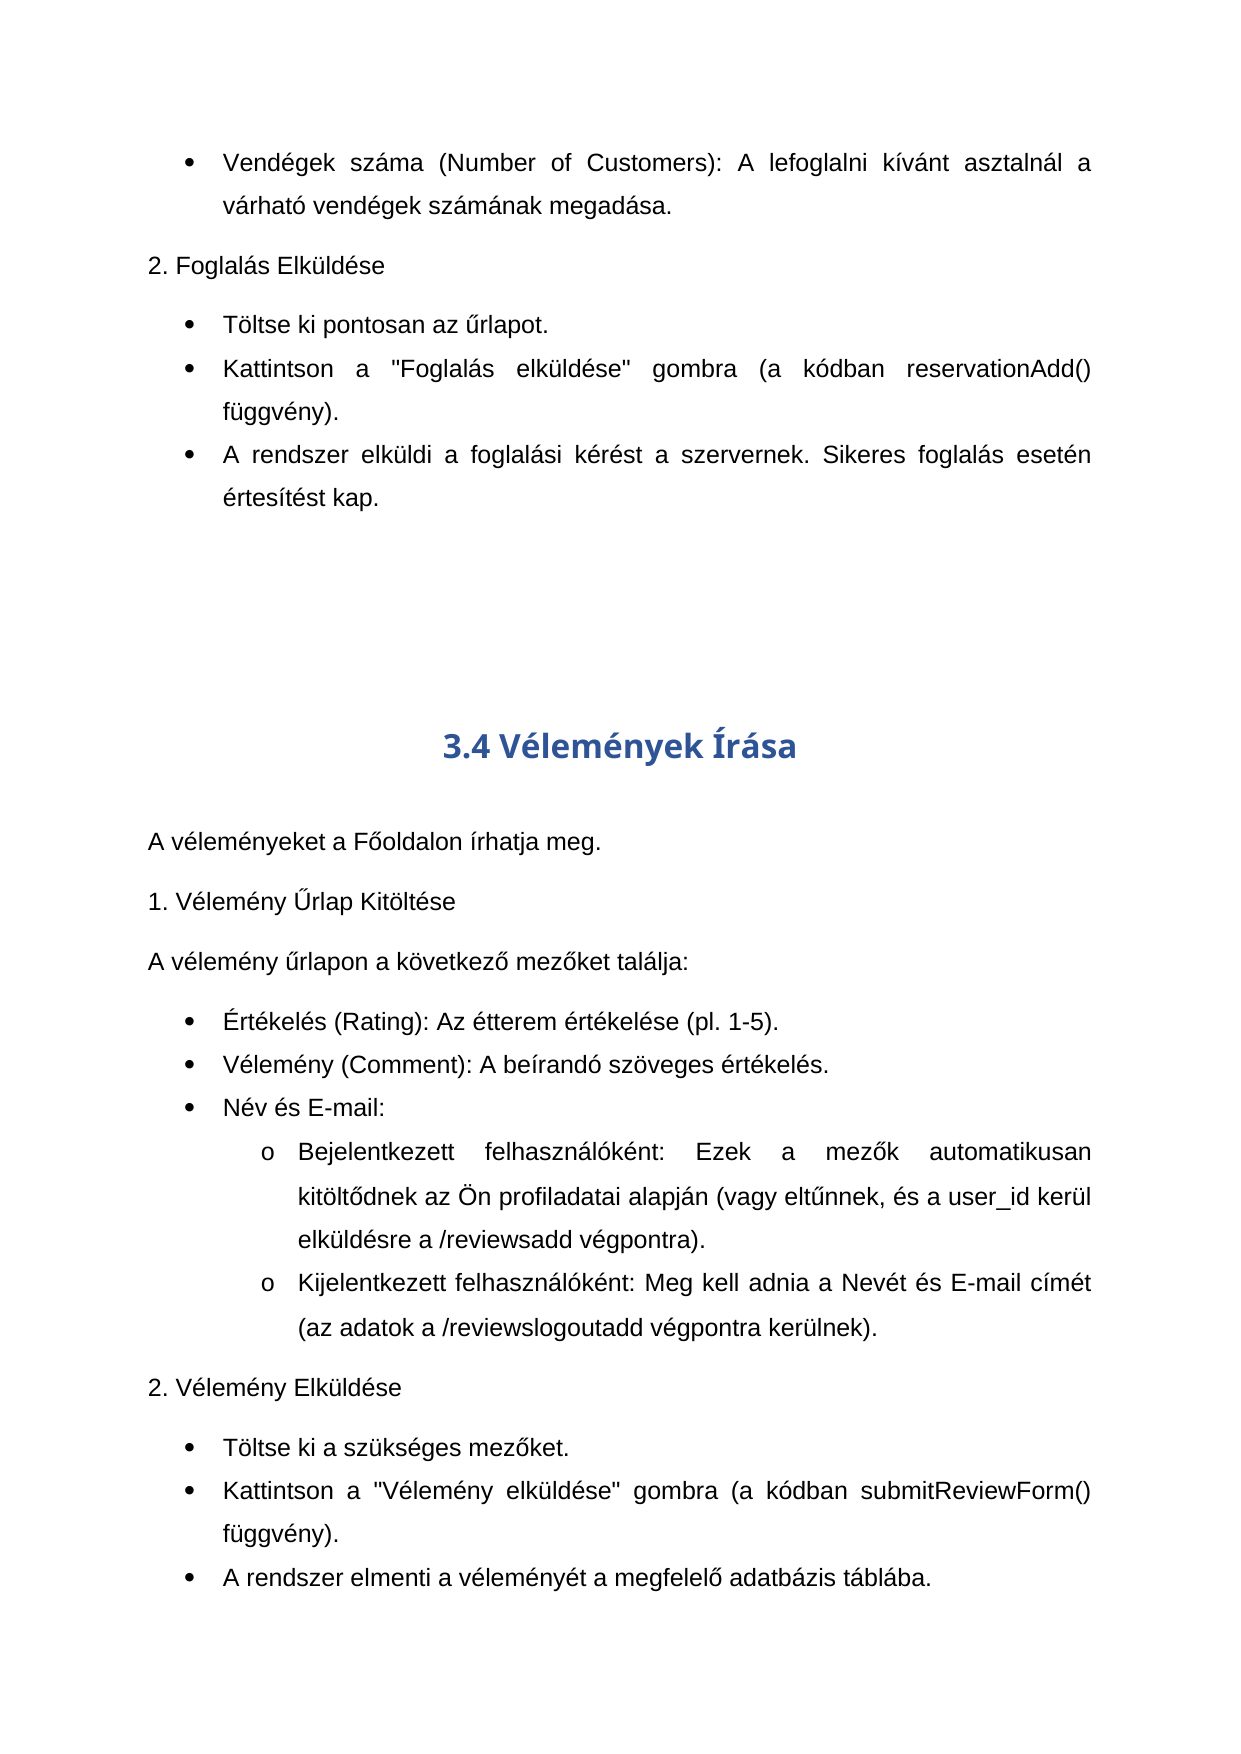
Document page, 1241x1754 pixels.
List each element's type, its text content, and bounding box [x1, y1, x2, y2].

list Kijelentkezett felhasználóként: Meg kell adnia a Nevét és E-mail címét (az adatok a /reviewslogoutadd végpontra kerülnek). [260, 1268, 1093, 1342]
list Kattintson a "Vélemény elküldése" gombra (a kódban submitReviewForm() függvény). [185, 1476, 1093, 1548]
list Kattintson a "Foglalás elküldése" gombra (a kódban reservationAdd() függvény). [185, 354, 1093, 426]
subtitle 3.4 Vélemények Írása [148, 722, 1093, 768]
list Töltse ki a szükséges mezőket. [185, 1433, 1093, 1462]
text 1. Vélemény Űrlap Kitöltése [148, 887, 1093, 916]
text 2. Vélemény Elküldése [148, 1373, 1093, 1402]
text 2. Foglalás Elküldése [148, 251, 1093, 279]
list Töltse ki pontosan az űrlapot. [185, 310, 1093, 339]
list A rendszer elküldi a foglalási kérést a szervernek. Sikeres foglalás esetén értesítést kap. [185, 440, 1093, 512]
list Értékelés (Rating): Az étterem értékelése (pl. 1-5). [185, 1007, 1093, 1036]
list A rendszer elmenti a véleményét a megfelelő adatbázis táblába. [185, 1562, 1093, 1591]
text A vélemény űrlapon a következő mezőket találja: [148, 947, 1093, 976]
list Vélemény (Comment): A beírandó szöveges értékelés. [185, 1050, 1093, 1079]
list Név és E-mail: [185, 1093, 1093, 1122]
list Bejelentkezett felhasználóként: Ezek a mezők automatikusan kitöltődnek az Ön profiladatai alapján (vagy eltűnnek, és a user_id kerül elküldésre a /reviewsadd végpontra). [260, 1136, 1093, 1254]
text A véleményeket a Főoldalon írhatja meg. [148, 827, 1093, 856]
list Vendégek száma (Number of Customers): A lefoglalni kívánt asztalnál a várható vendégek számának megadása. [185, 148, 1093, 219]
